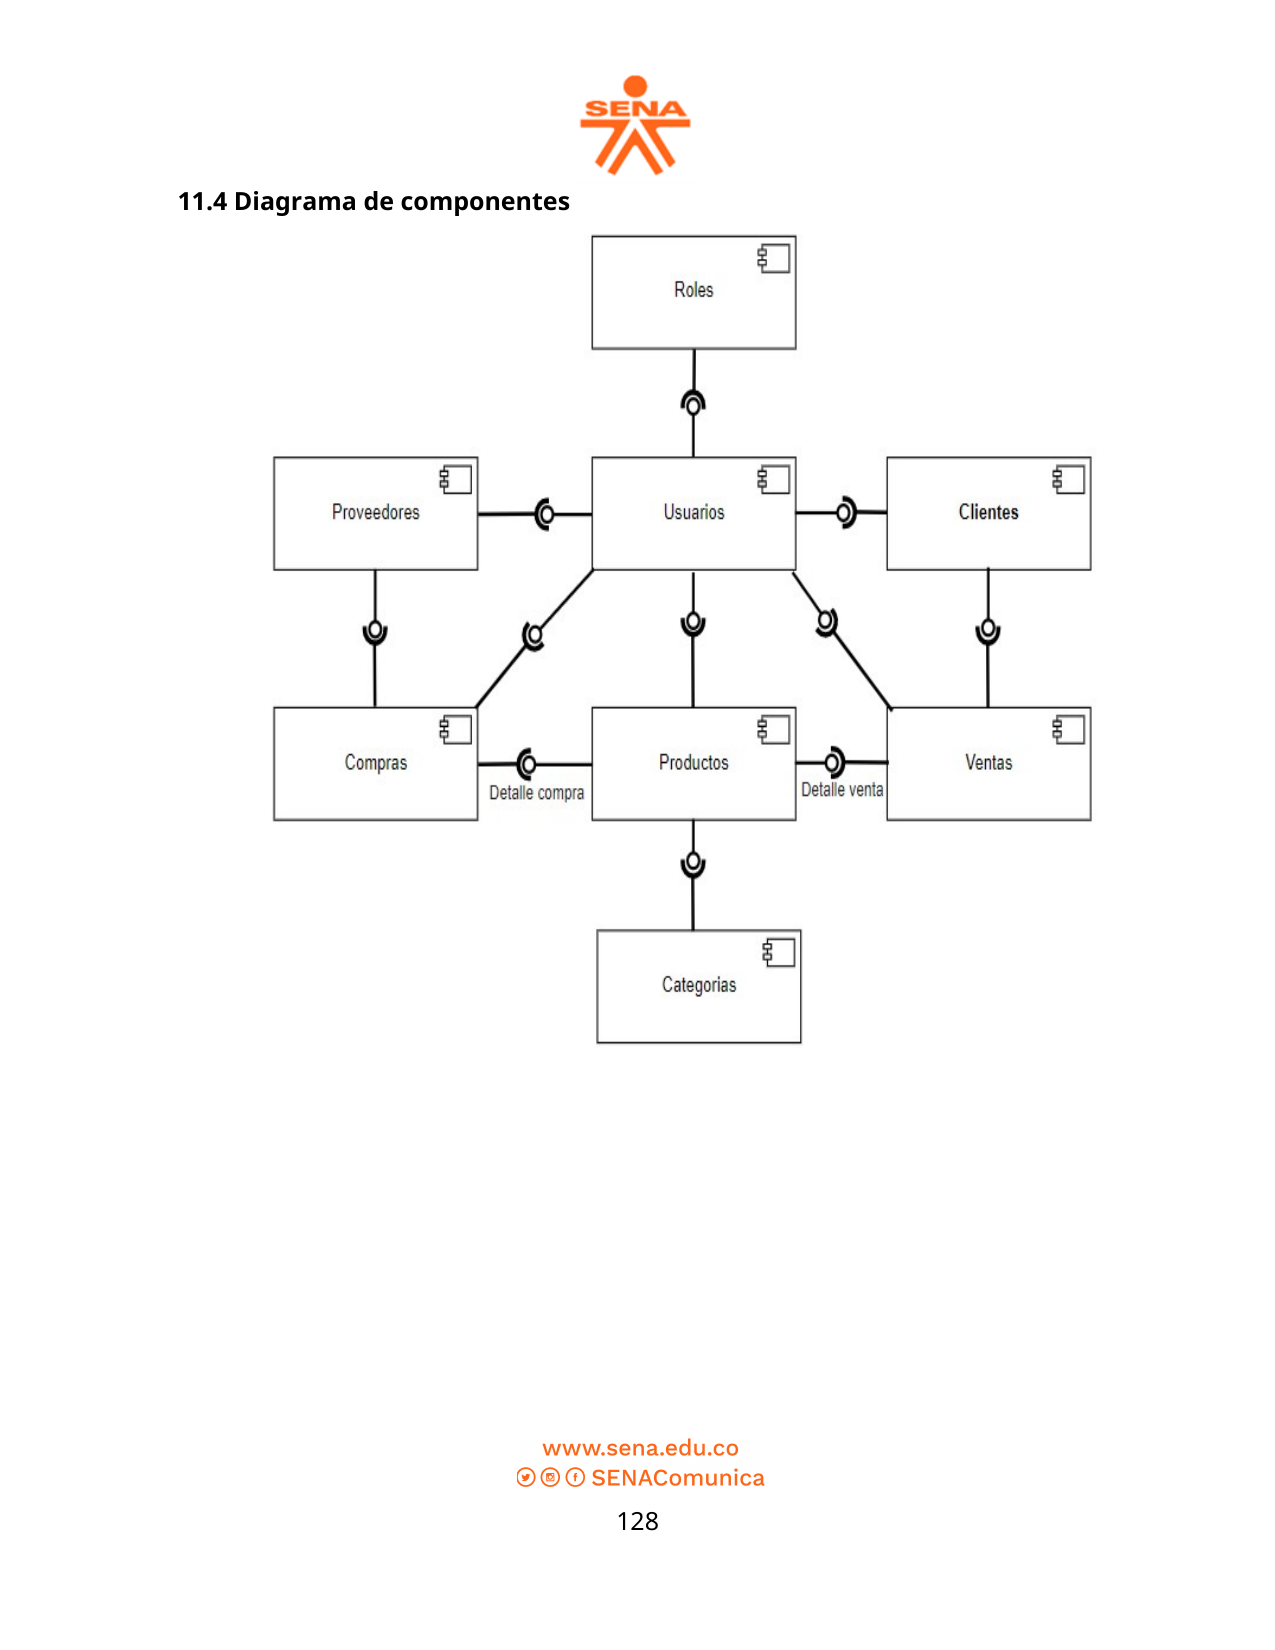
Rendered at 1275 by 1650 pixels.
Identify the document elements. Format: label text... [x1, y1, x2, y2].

picture [517, 1436, 765, 1487]
subtitle 11.4 Diagrama de componentes [177, 183, 1098, 218]
picture [177, 222, 1190, 1050]
picture [573, 73, 702, 184]
